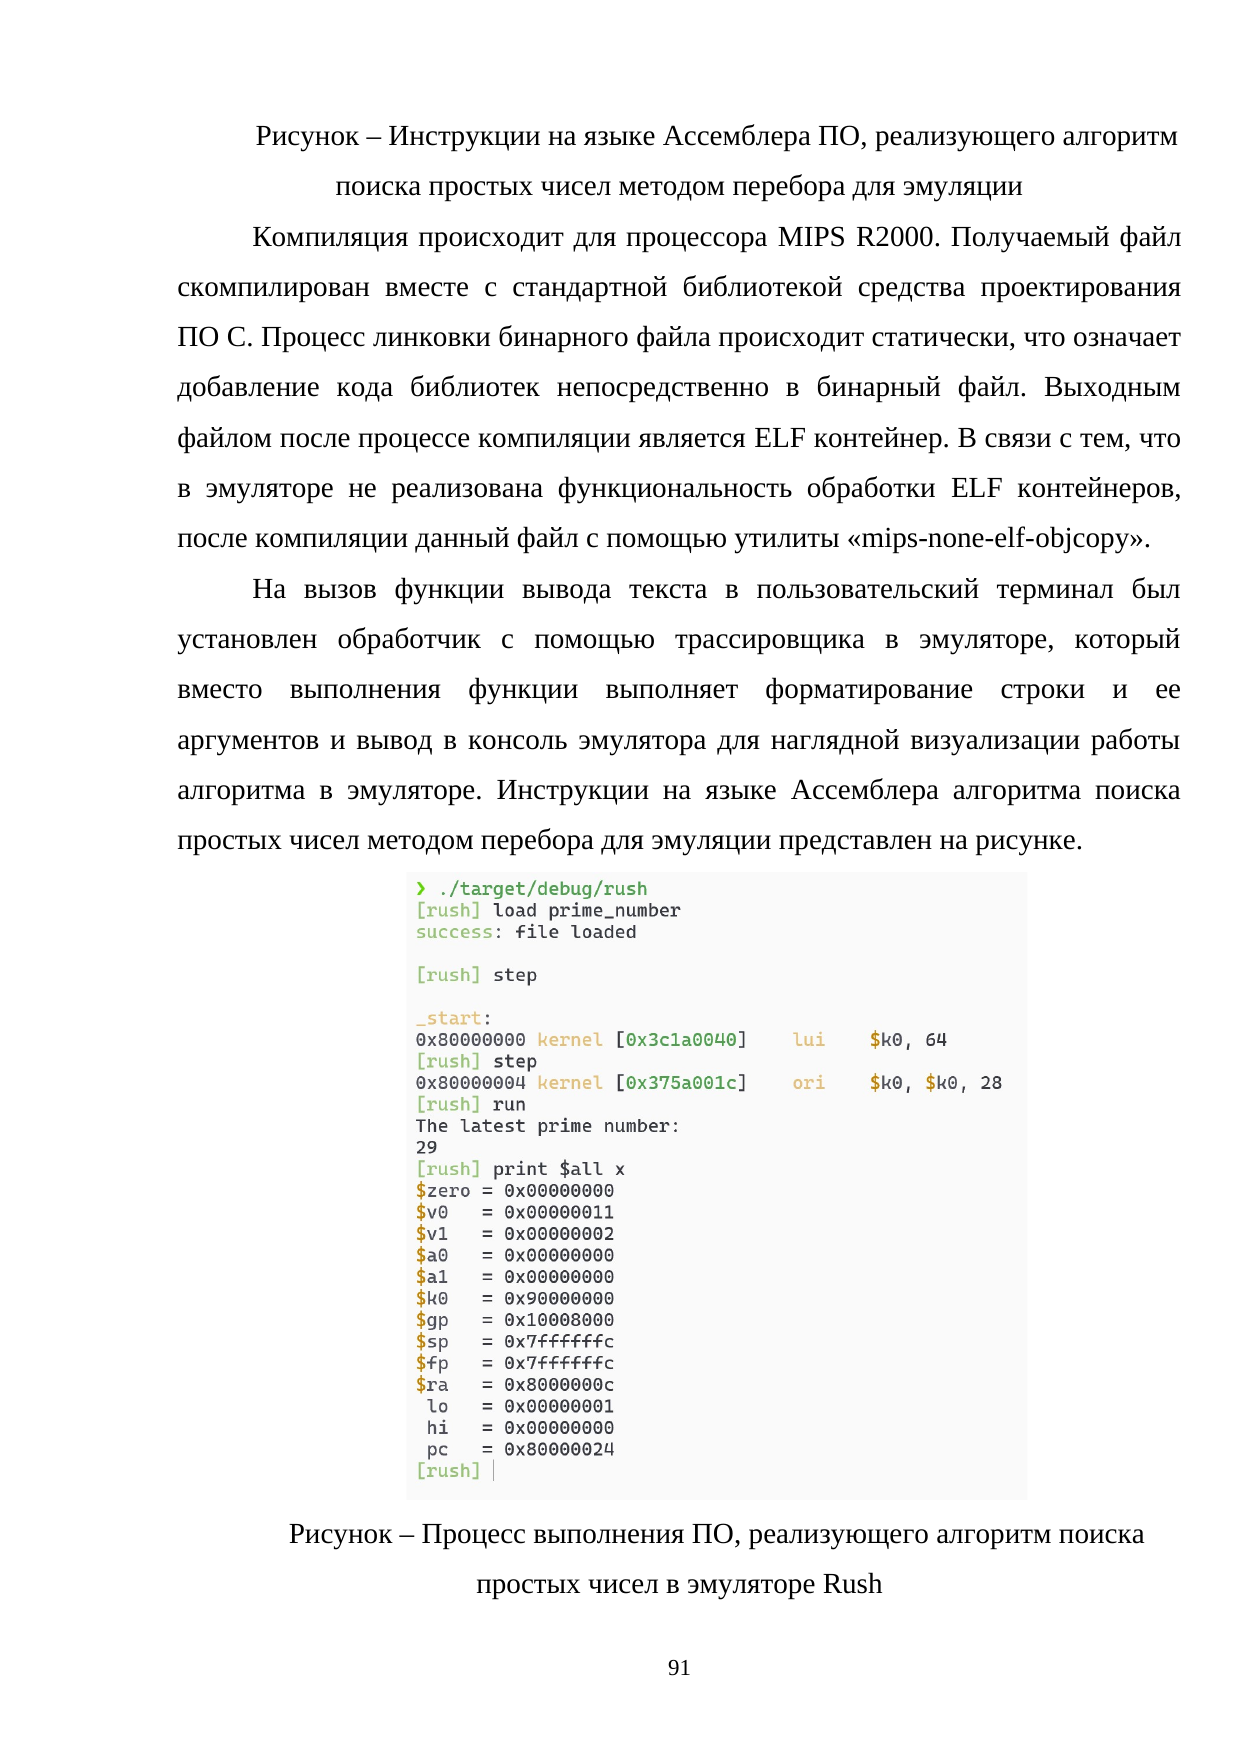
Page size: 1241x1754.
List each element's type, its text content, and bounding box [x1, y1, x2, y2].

text Рисунок – Инструкции на языке Ассемблера ПО, реализующего алгоритм поиска простых чисел методом перебора для эмуляции [177, 118, 1182, 202]
text Компиляция происходит для процессора MIPS R2000. Получаемый файл скомпилирован вместе с стандартной библиотекой средства проектирования ПО C. Процесс линковки бинарного файла происходит статически, что означает добавление кода библиотек непосредственно в бинарный файл. Выходным файлом после процессе компиляции является ELF контейнер. В связи с тем, что в эмуляторе не реализована функциональность обработки ELF контейнеров, после компиляции данный файл с помощью утилиты «mips-none-elf-objcopy». [177, 219, 1182, 554]
text Рисунок – Процесс выполнения ПО, реализующего алгоритм поиска простых чисел в эмуляторе Rush [177, 1516, 1182, 1600]
text На вызов функции вывода текста в пользовательский терминал был установлен обработчик с помощью трассировщика в эмуляторе, который вместо выполнения функции выполняет форматирование строки и ее аргументов и вывод в консоль эмулятора для наглядной визуализации работы алгоритма в эмуляторе. Инструкции на языке Ассемблера алгоритма поиска простых чисел методом перебора для эмуляции представлен на рисунке. [177, 571, 1182, 856]
picture [406, 872, 1028, 1500]
